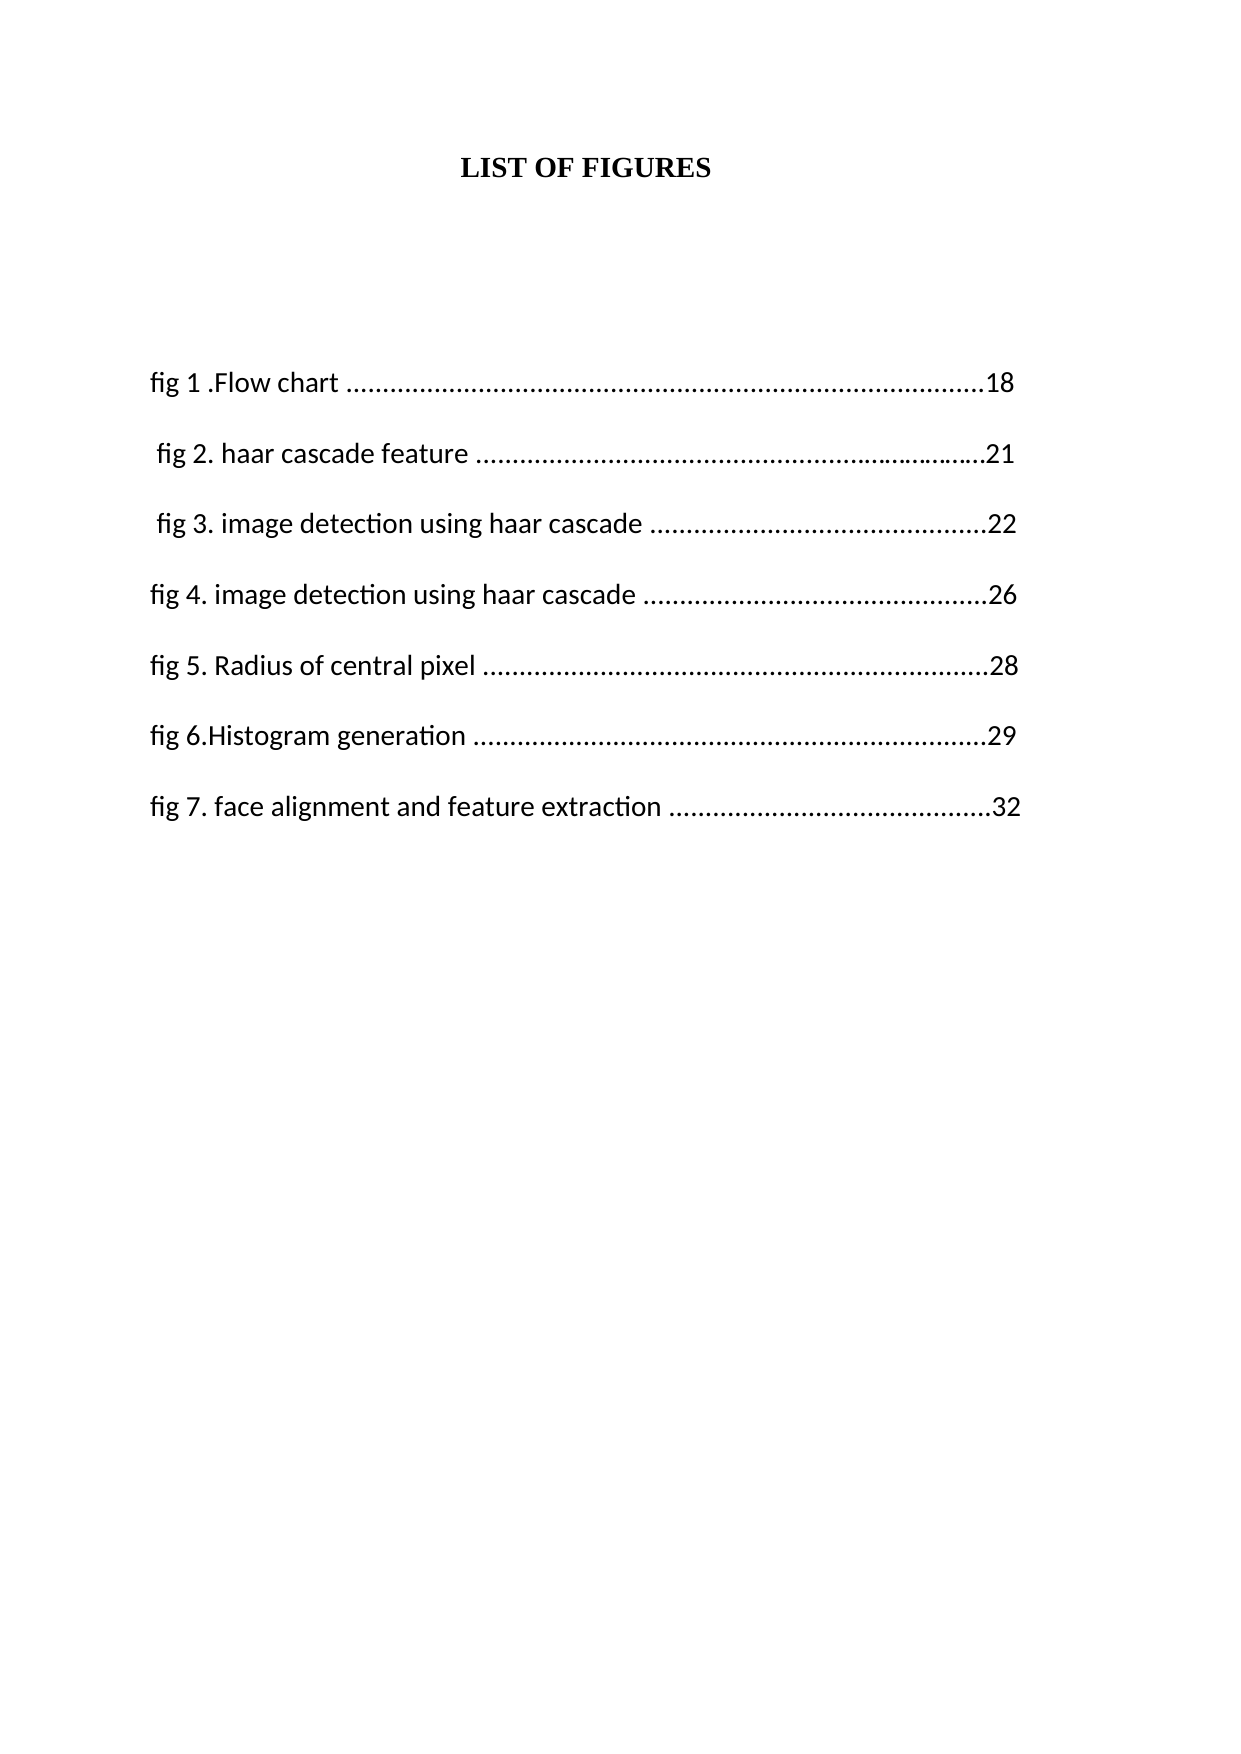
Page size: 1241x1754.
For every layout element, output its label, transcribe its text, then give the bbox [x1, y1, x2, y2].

text fig 7. face alignment and feature extraction ............................................32 [150, 788, 1084, 823]
text fig 6.Histogram generation ......................................................................29 [150, 717, 1084, 753]
text fig 3. image detection using haar cascade ..............................................22 [150, 506, 1084, 541]
text fig 5. Radius of central pixel .....................................................................28 [150, 647, 1084, 682]
text fig 4. image detection using haar cascade ...............................................26 [150, 576, 1084, 612]
text fig 2. haar cascade feature .....................................................………………21 [150, 435, 1084, 471]
text fig 1 .Flow chart .......................................................................................18 [150, 364, 1084, 400]
text LIST OF FIGURES [150, 150, 1090, 183]
